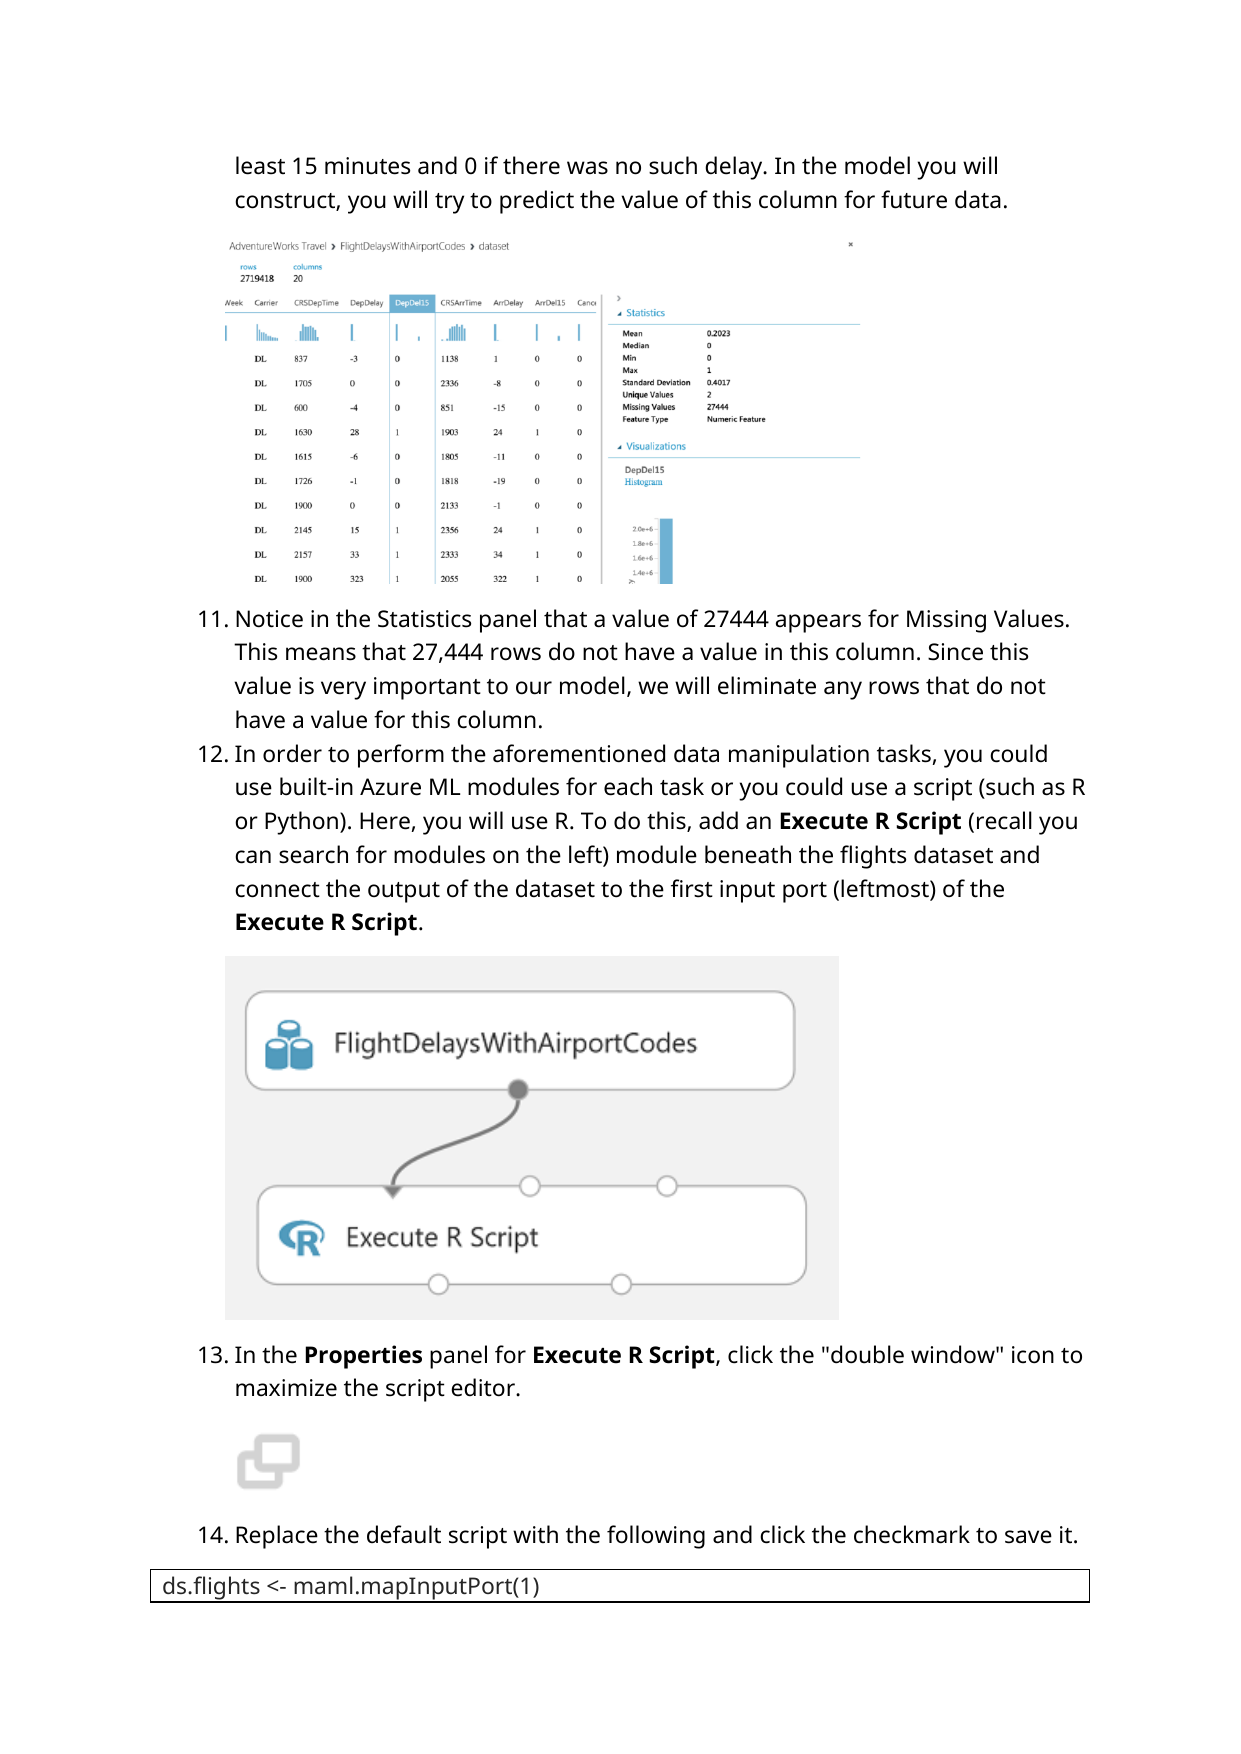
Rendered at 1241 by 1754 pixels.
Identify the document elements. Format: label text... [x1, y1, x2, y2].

picture [225, 1422, 311, 1500]
list In the Properties panel for Execute R Script, click the "double window" icon to maximize the script editor. [197, 1339, 1090, 1404]
list In order to perform the aforementioned data manipulation tasks, you could use built-in Azure ML modules for each task or you could use a script (such as R or Python). Here, you will use R. To do this, add an Execute R Script (recall you can search for modules on the left) module beneath the flights dataset and connect the output of the dataset to the first input port (leftmost) of the Execute R Script. [197, 738, 1090, 938]
list Notice in the Statistics panel that a value of 27444 appears for Missing Values. This means that 27,444 rows do not have a value in this column. Since this value is very important to our model, we will eliminate any rows that do not have a value for this column. [197, 603, 1090, 735]
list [197, 150, 1090, 215]
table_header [151, 1570, 1089, 1601]
picture [225, 956, 839, 1320]
list Replace the default script with the following and click the checkmark to save it. [197, 1519, 1090, 1550]
picture [225, 234, 861, 584]
